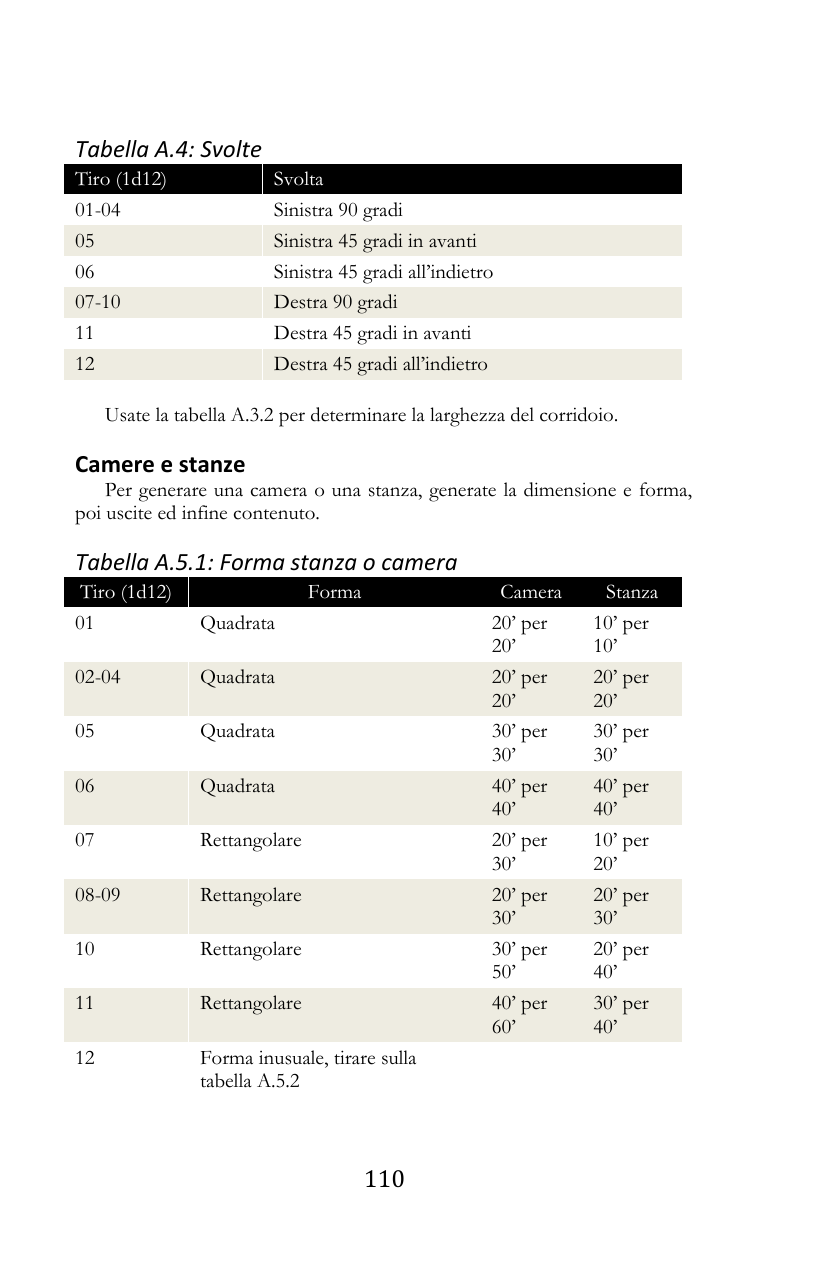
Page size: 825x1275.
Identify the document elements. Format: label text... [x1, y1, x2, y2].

text Per generare una camera o una stanza, generate la dimensione e forma, poi uscite ed infine contenuto. [75, 478, 693, 525]
subtitle Tabella A.5.1: Forma stanza o camera [75, 546, 693, 577]
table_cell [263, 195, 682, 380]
text Usate la tabella A.3.2 per determinare la larghezza del corridoio. [75, 403, 693, 427]
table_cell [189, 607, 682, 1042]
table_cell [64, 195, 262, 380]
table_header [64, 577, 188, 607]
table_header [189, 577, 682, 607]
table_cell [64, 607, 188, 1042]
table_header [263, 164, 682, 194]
subtitle Tabella A.4: Svolte [75, 133, 693, 163]
subtitle Camere e stanze [75, 448, 693, 478]
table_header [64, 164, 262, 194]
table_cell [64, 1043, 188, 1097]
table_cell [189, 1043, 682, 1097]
